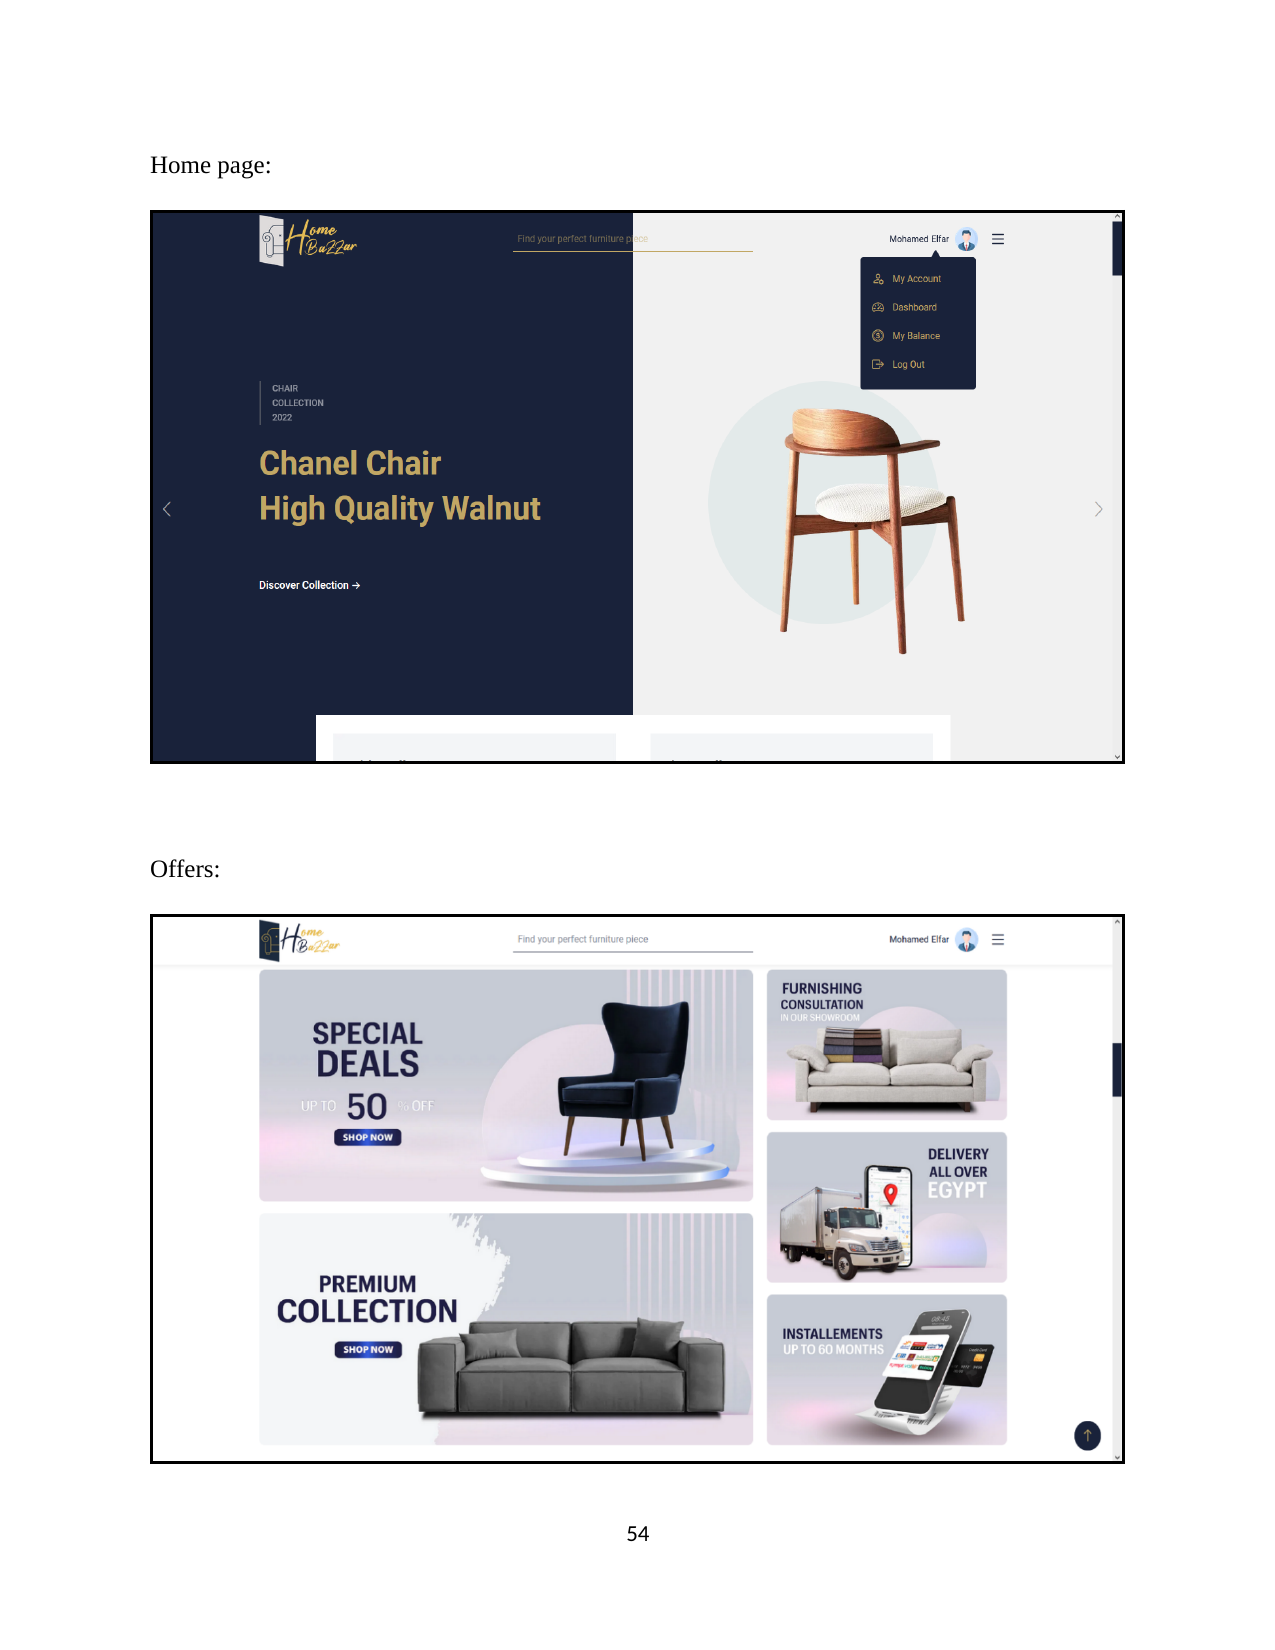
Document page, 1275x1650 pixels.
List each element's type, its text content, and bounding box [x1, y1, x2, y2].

text Home page: [150, 150, 1125, 179]
picture [153, 917, 1122, 1461]
picture [153, 213, 1122, 761]
text Offers: [150, 854, 1125, 883]
